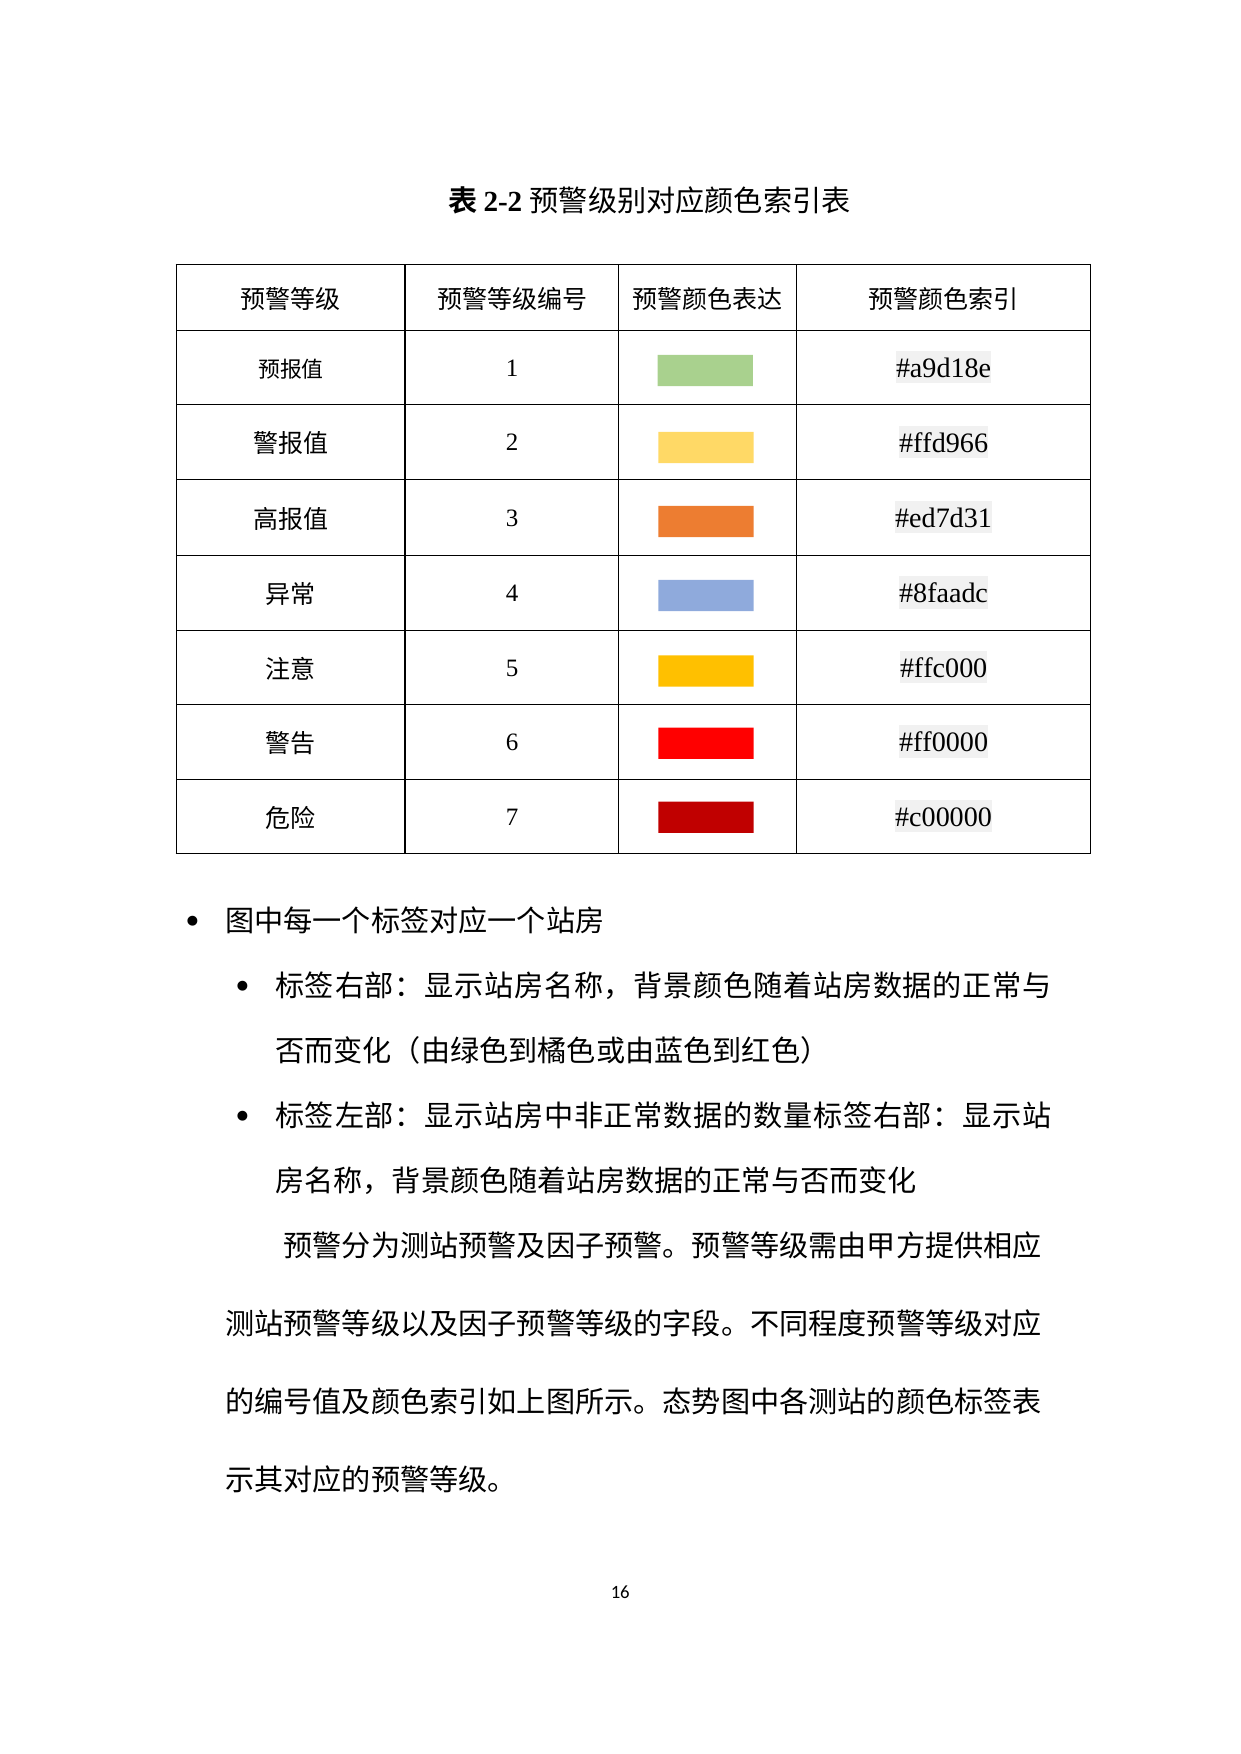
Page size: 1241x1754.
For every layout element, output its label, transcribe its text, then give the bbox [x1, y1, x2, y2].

table_cell [619, 631, 796, 704]
table_cell 警报值 [177, 405, 404, 479]
list 表2-2 预警级别对应颜色索引表 [187, 166, 1053, 231]
table_cell 高报值 [177, 480, 404, 555]
table_header 预警颜色索引 [797, 265, 1090, 330]
table_cell #a9d18e [797, 331, 1090, 404]
table_cell [619, 556, 796, 629]
table_cell 3 [406, 480, 618, 555]
table_header 预警颜色表达 [619, 265, 796, 330]
table_cell 注意 [177, 631, 404, 704]
table_cell 危险 [177, 780, 404, 853]
table_cell [619, 705, 796, 778]
table_cell [619, 480, 796, 555]
table_cell 异常 [177, 556, 404, 629]
table_cell #ff0000 [797, 705, 1090, 778]
table_cell 6 [406, 705, 618, 778]
table_cell 预报值 [177, 331, 404, 404]
table_cell #8faadc [797, 556, 1090, 629]
table_cell [619, 405, 796, 479]
table_cell [619, 780, 796, 853]
list 标签左部：显示站房中非正常数据的数量标签右部：显示站房名称，背景颜色随着站房数据的正常与否而变化 [237, 1081, 1053, 1211]
table_header 预警等级编号 [406, 265, 618, 330]
table_cell 警告 [177, 705, 404, 778]
list 预警分为测站预警及因子预警。预警等级需由甲方提供相应测站预警等级以及因子预警等级的字段。不同程度预警等级对应的编号值及颜色索引如上图所示。态势图中各测站的颜色标签表示其对应的预警等级。 [225, 1211, 1053, 1510]
table_cell #ffd966 [797, 405, 1090, 479]
table_cell [619, 331, 796, 404]
table_cell #ed7d31 [797, 480, 1090, 555]
table_cell 1 [406, 331, 618, 404]
table_cell 5 [406, 631, 618, 704]
table_cell #c00000 [797, 780, 1090, 853]
list 图中每一个标签对应一个站房 [187, 886, 1053, 951]
table_header 预警等级 [177, 265, 404, 330]
table_cell #ffc000 [797, 631, 1090, 704]
list 标签右部：显示站房名称，背景颜色随着站房数据的正常与否而变化（由绿色到橘色或由蓝色到红色） [237, 951, 1053, 1081]
table_cell 7 [406, 780, 618, 853]
table_cell 2 [406, 405, 618, 479]
table_cell 4 [406, 556, 618, 629]
